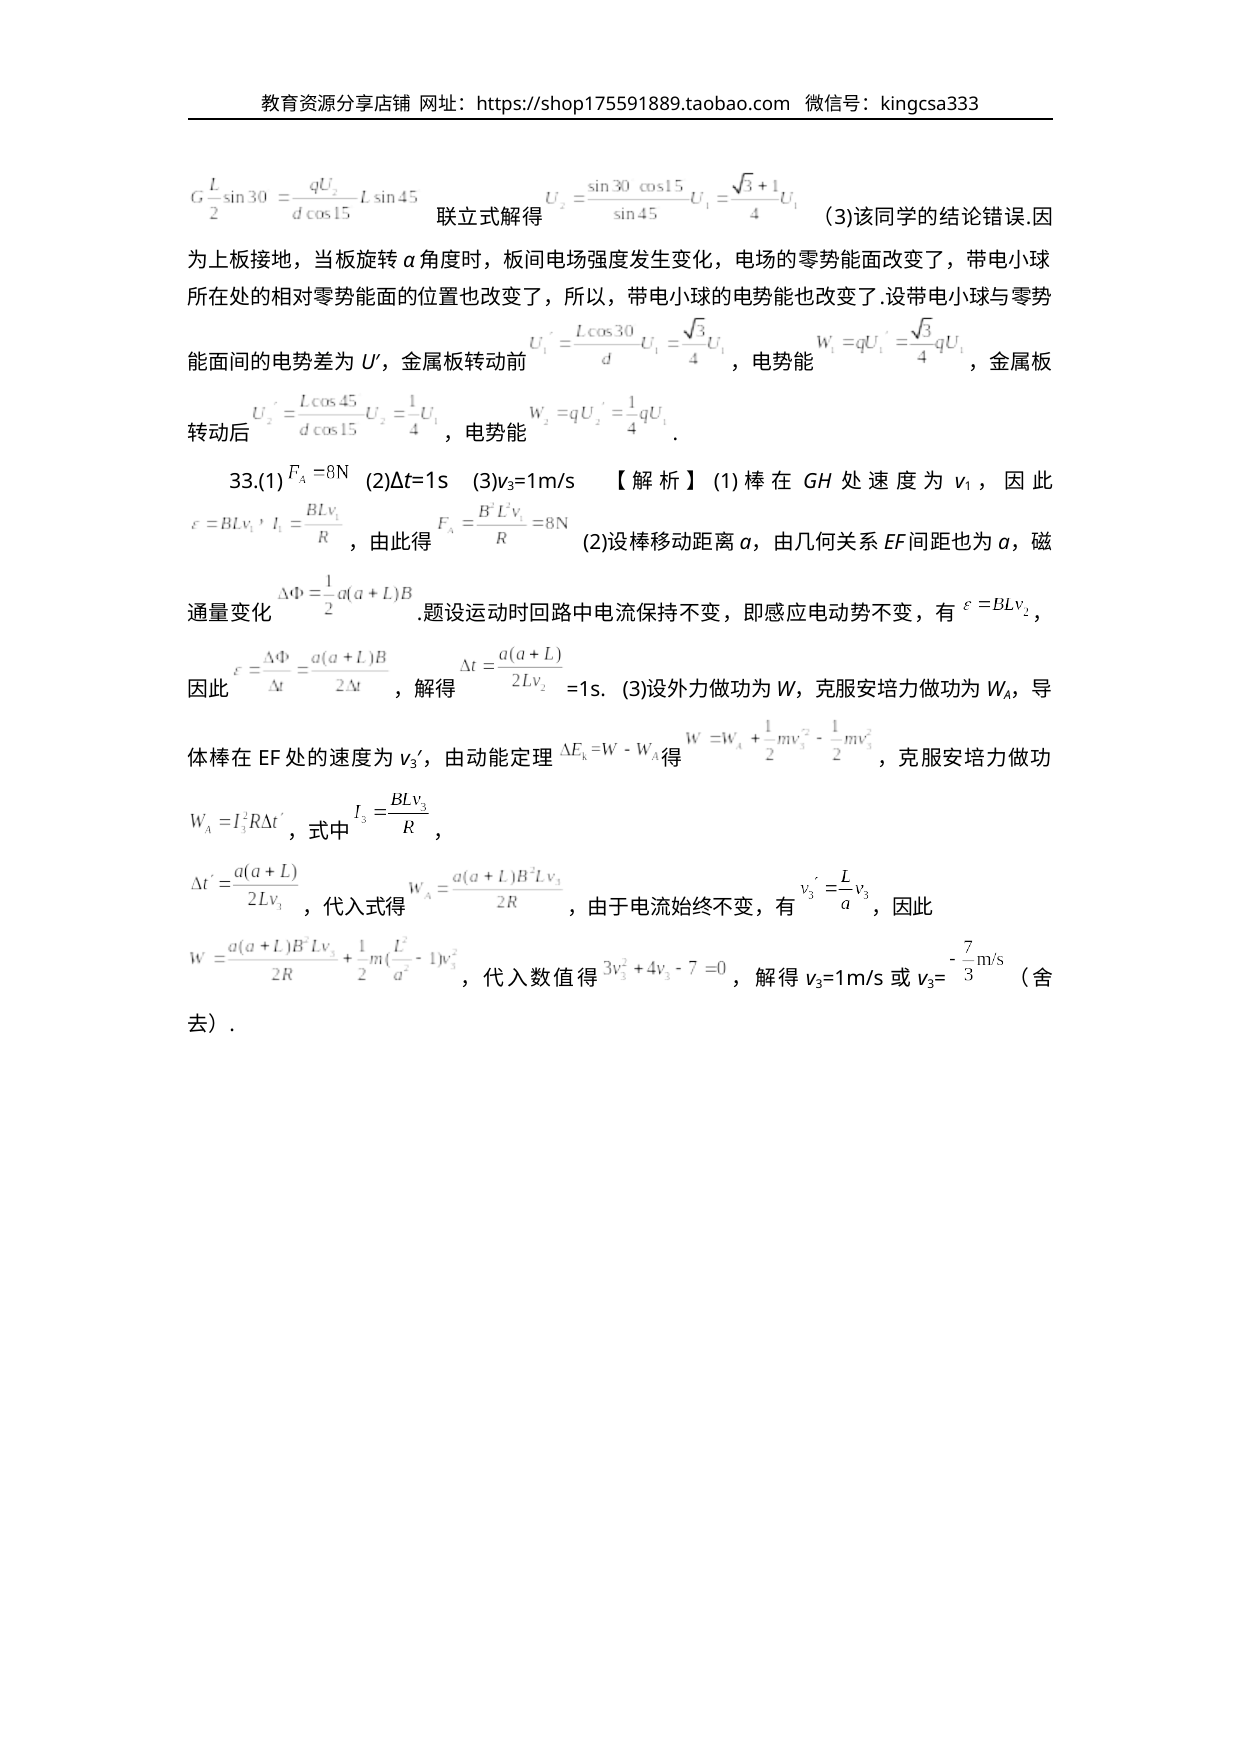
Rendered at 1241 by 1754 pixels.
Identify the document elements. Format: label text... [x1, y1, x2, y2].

text ，代入数值得，解得v3=1m/s或v3=（舍去）. [187, 931, 1053, 1041]
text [187, 168, 1053, 459]
text 33.(1) (2)Δt=1s (3)v3=1m/s 【解析】(1)棒在GH处速度为v1，因此，由此得 (2)设棒移动距离a，由几何关系EF间距也为a，磁通量变化.题设运动时回路中电流保持不变，即感应电动势不变，有，因此，解得=1s. (3)设外力做功为W，克服安培力做功为WA，导体棒在EF处的速度为v3′，由动能定理得，克服安培力做功，式中， [187, 459, 1053, 859]
text ，代入式得，由于电流始终不变，有，因此 [187, 859, 1053, 931]
